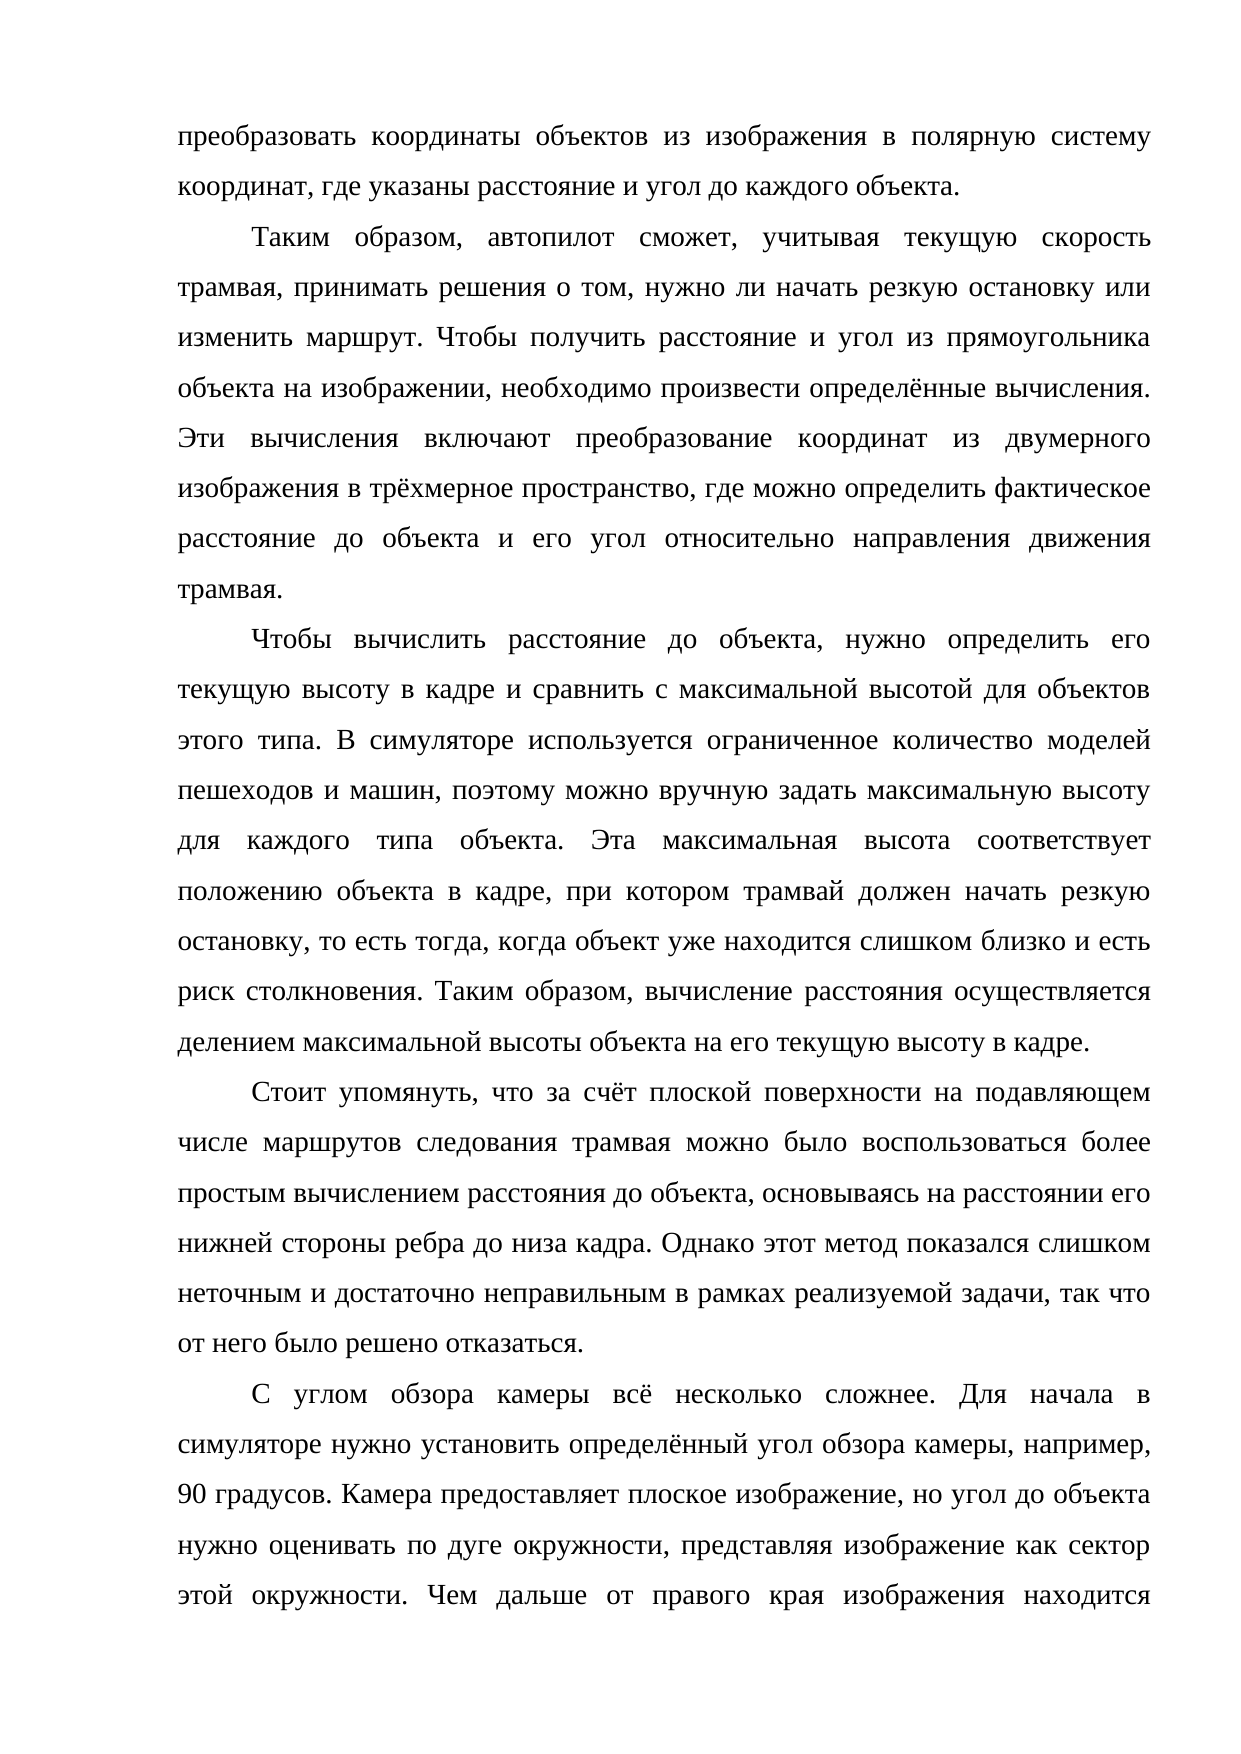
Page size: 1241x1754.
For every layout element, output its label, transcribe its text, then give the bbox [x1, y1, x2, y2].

text Чтобы вычислить расстояние до объекта, нужно определить его текущую высоту в кадре и сравнить с максимальной высотой для объектов этого типа. В симуляторе используется ограниченное количество моделей пешеходов и машин, поэтому можно вручную задать максимальную высоту для каждого типа объекта. Эта максимальная высота соответствует положению объекта в кадре, при котором трамвай должен начать резкую остановку, то есть тогда, когда объект уже находится слишком близко и есть риск столкновения. Таким образом, вычисление расстояния осуществляется делением максимальной высоты объекта на его текущую высоту в кадре. [177, 621, 1152, 1057]
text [177, 1376, 1152, 1611]
text Стоит упомянуть, что за счёт плоской поверхности на подавляющем числе маршрутов следования трамвая можно было воспользоваться более простым вычислением расстояния до объекта, основываясь на расстоянии его нижней стороны ребра до низа кадра. Однако этот метод показался слишком неточным и достаточно неправильным в рамках реализуемой задачи, так что от него было решено отказаться. [177, 1074, 1152, 1359]
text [177, 118, 1152, 202]
text Таким образом, автопилот сможет, учитывая текущую скорость трамвая, принимать решения о том, нужно ли начать резкую остановку или изменить маршрут. Чтобы получить расстояние и угол из прямоугольника объекта на изображении, необходимо произвести определённые вычисления. Эти вычисления включают преобразование координат из двумерного изображения в трёхмерное пространство, где можно определить фактическое расстояние до объекта и его угол относительно направления движения трамвая. [177, 219, 1152, 604]
